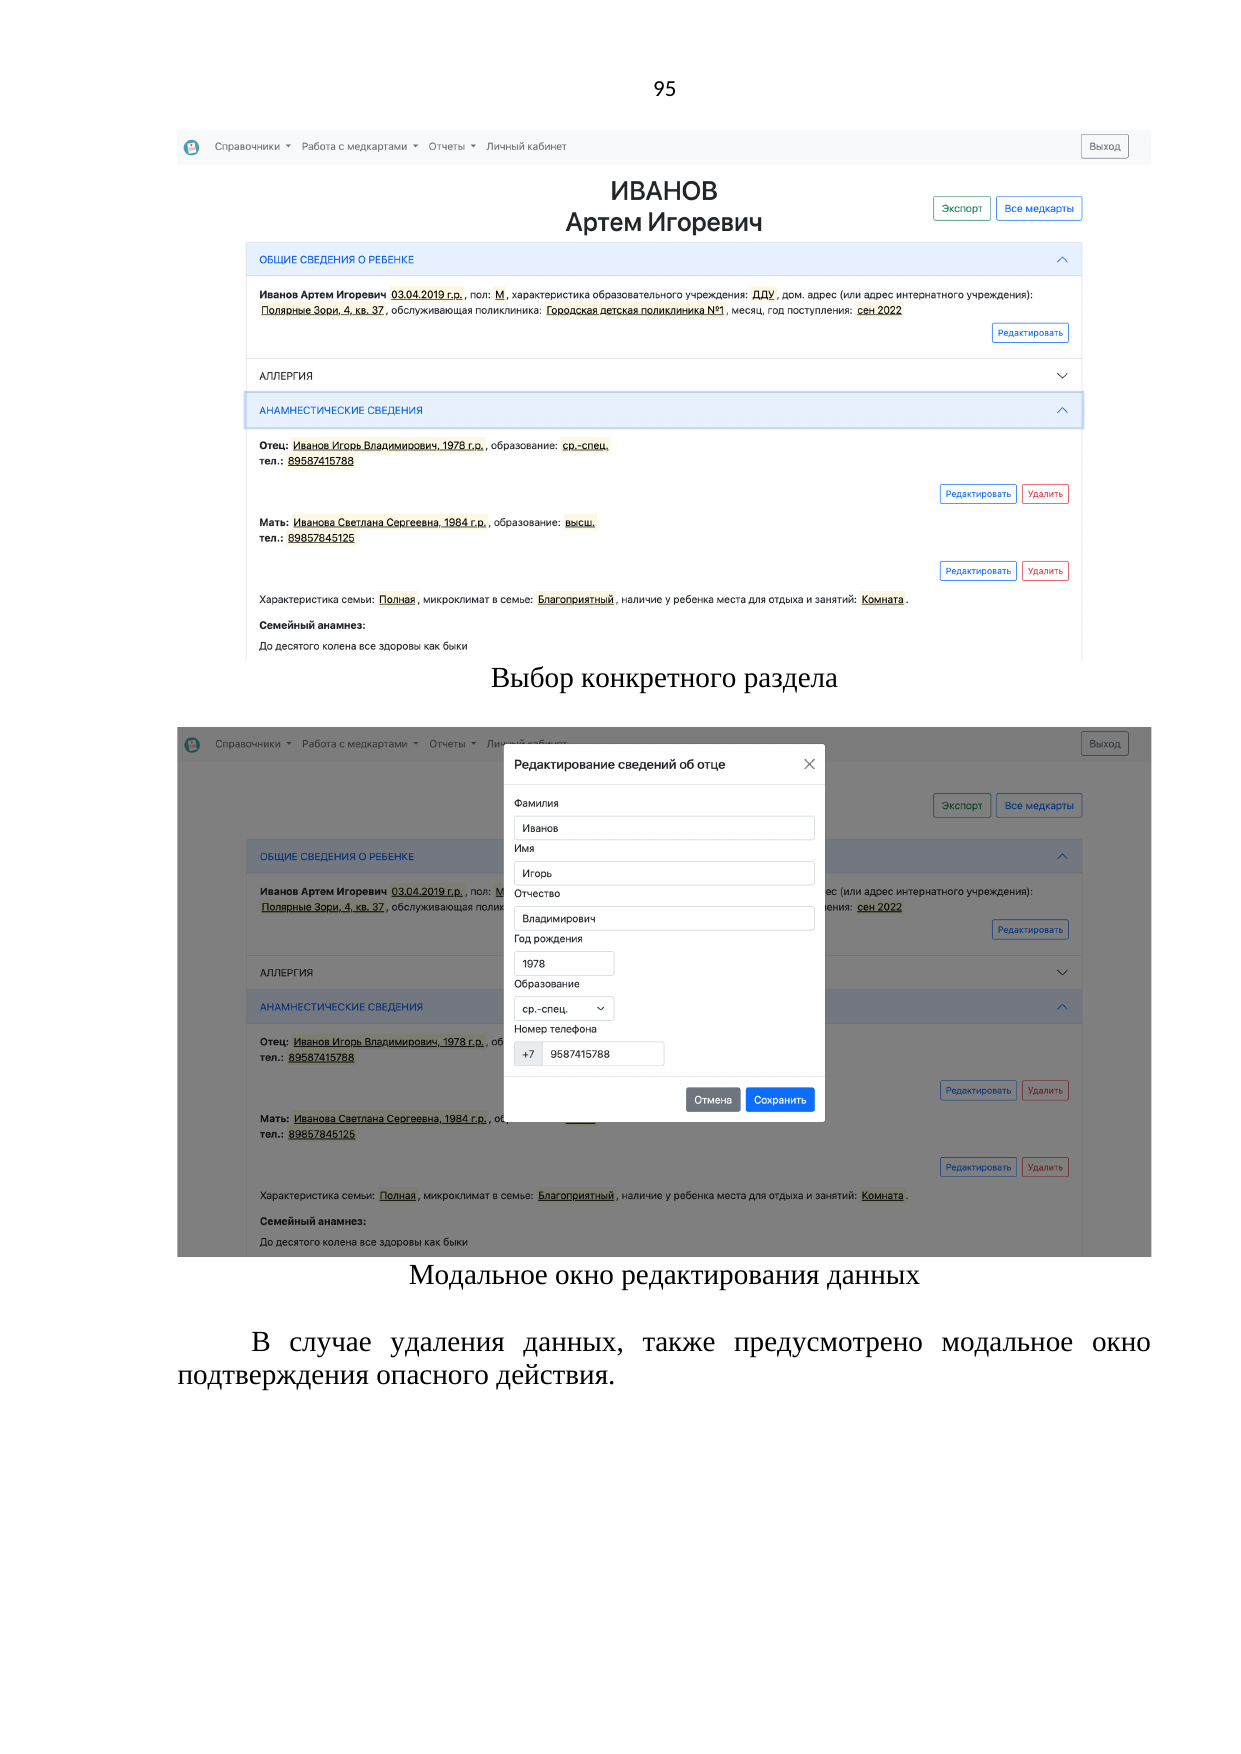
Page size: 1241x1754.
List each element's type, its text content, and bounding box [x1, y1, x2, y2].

picture [177, 727, 1152, 1257]
text Модальное окно редактирования данных [177, 1257, 1152, 1290]
picture [177, 130, 1152, 661]
text В случае удаления данных, также предусмотрено модальное окно подтверждения опасного действия. [177, 1324, 1152, 1391]
text Выбор конкретного раздела [177, 661, 1152, 694]
